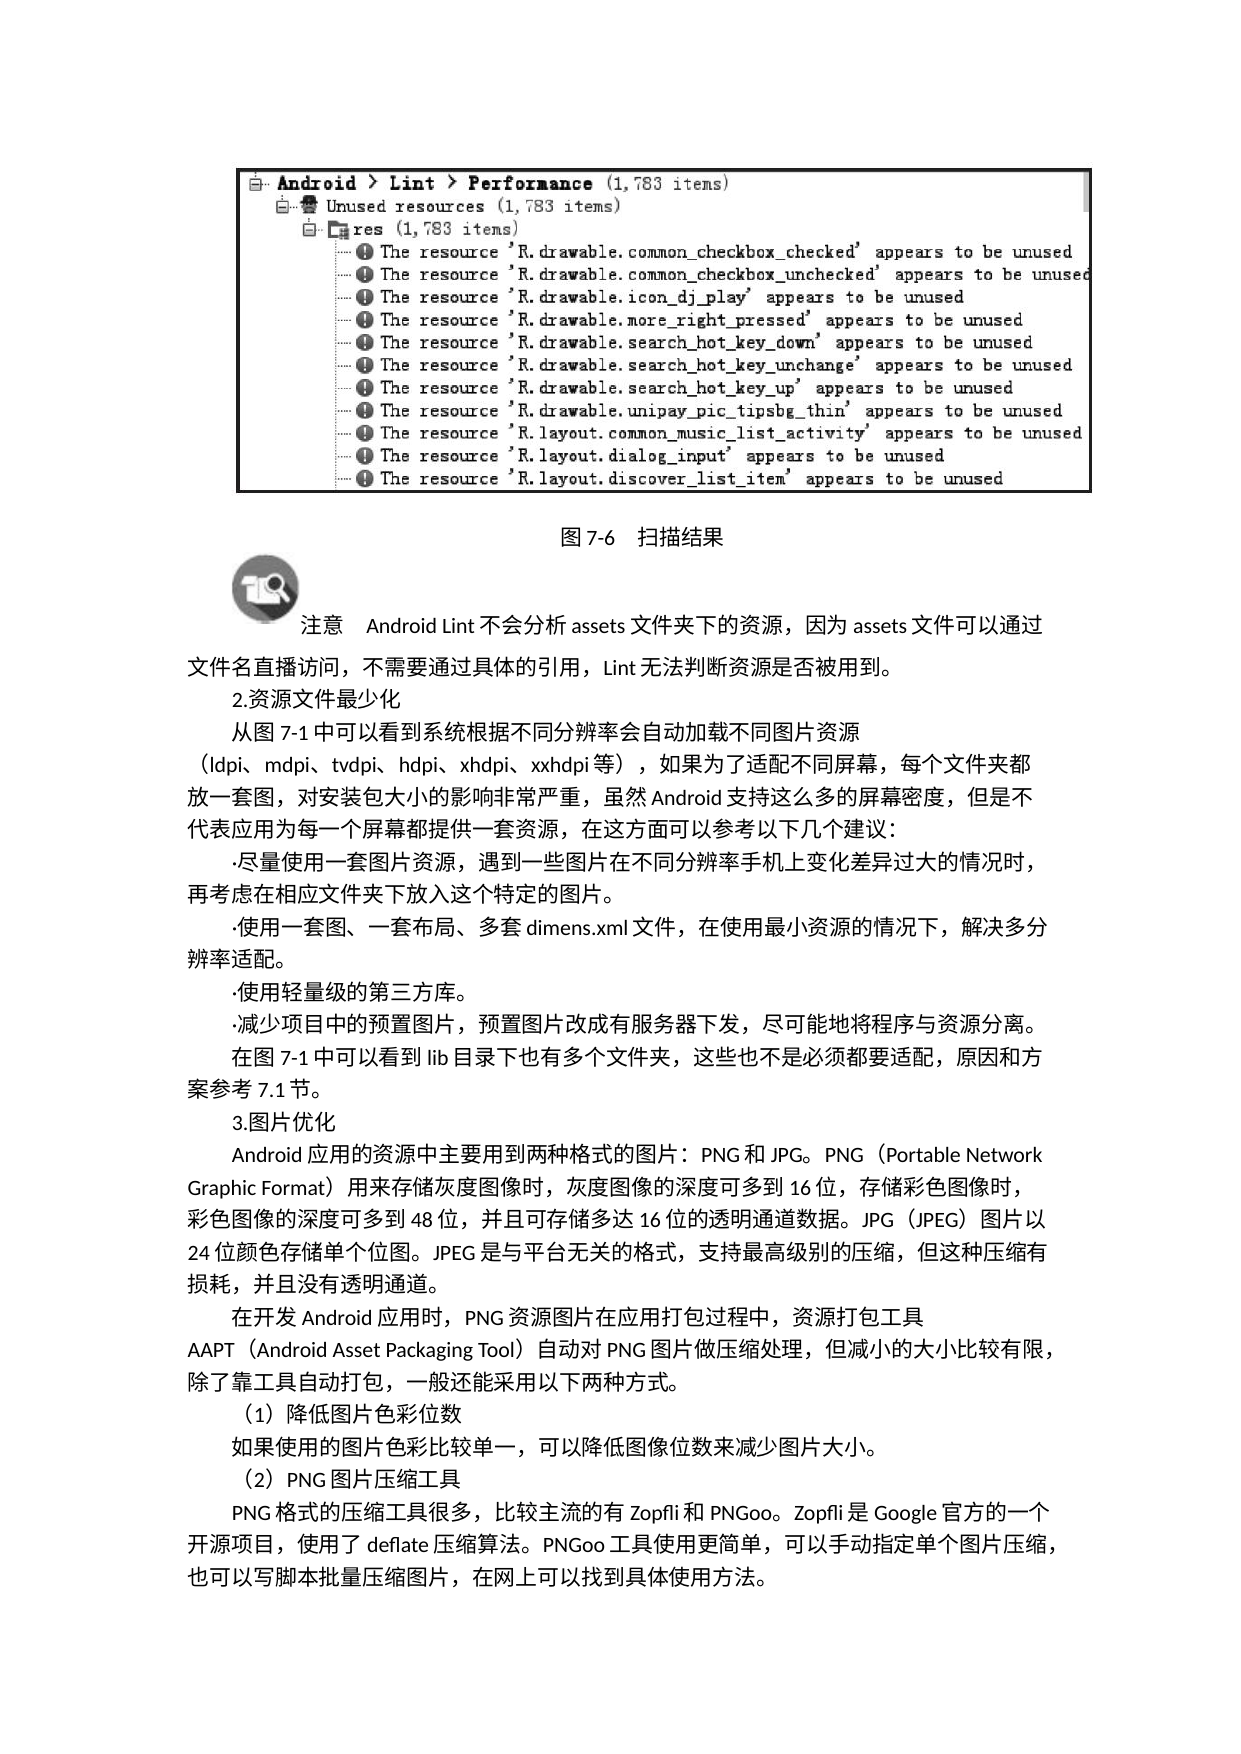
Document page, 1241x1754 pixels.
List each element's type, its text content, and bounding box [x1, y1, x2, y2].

text 2.资源文件最少化 [187, 682, 1053, 714]
text ·使用轻量级的第三方库。 [187, 974, 1053, 1007]
text PNG格式的压缩工具很多，比较主流的有Zopfli和PNGoo。Zopfli是Google官方的一个开源项目，使用了deflate压缩算法。PNGoo工具使用更简单，可以手动指定单个图片压缩，也可以写脚本批量压缩图片，在网上可以找到具体使用方法。 [187, 1494, 1053, 1592]
text ·减少项目中的预置图片，预置图片改成有服务器下发，尽可能地将程序与资源分离。 [187, 1007, 1053, 1039]
text 3.图片优化 [187, 1104, 1053, 1137]
text 注意 Android Lint不会分析assets文件夹下的资源，因为assets文件可以通过文件名直播访问，不需要通过具体的引用，Lint无法判断资源是否被用到。 [187, 552, 1053, 682]
text 如果使用的图片色彩比较单一，可以降低图像位数来减少图片大小。 [187, 1429, 1053, 1462]
text （2）PNG图片压缩工具 [187, 1462, 1053, 1494]
text ·尽量使用一套图片资源，遇到一些图片在不同分辨率手机上变化差异过大的情况时，再考虑在相应文件夹下放入这个特定的图片。 [187, 844, 1053, 909]
picture [231, 552, 301, 624]
text 从图7-1中可以看到系统根据不同分辨率会自动加载不同图片资源（ldpi、mdpi、tvdpi、hdpi、xhdpi、xxhdpi等），如果为了适配不同屏幕，每个文件夹都放一套图，对安装包大小的影响非常严重，虽然Android支持这么多的屏幕密度，但是不代表应用为每一个屏幕都提供一套资源，在这方面可以参考以下几个建议： [187, 714, 1053, 844]
text Android应用的资源中主要用到两种格式的图片：PNG和JPG。PNG（Portable Network Graphic Format）用来存储灰度图像时，灰度图像的深度可多到16位，存储彩色图像时，彩色图像的深度可多到48位，并且可存储多达16位的透明通道数据。JPG（JPEG）图片以24位颜色存储单个位图。JPEG是与平台无关的格式，支持最高级别的压缩，但这种压缩有损耗，并且没有透明通道。 [187, 1137, 1053, 1299]
text 图7-6 扫描结果 [187, 519, 1053, 552]
text （1）降低图片色彩位数 [187, 1397, 1053, 1429]
text ·使用一套图、一套布局、多套dimens.xml文件，在使用最小资源的情况下，解决多分辨率适配。 [187, 909, 1053, 974]
text 在开发Android应用时，PNG资源图片在应用打包过程中，资源打包工具AAPT（Android Asset Packaging Tool）自动对PNG图片做压缩处理，但减小的大小比较有限，除了靠工具自动打包，一般还能采用以下两种方式。 [187, 1299, 1053, 1397]
text 在图7-1中可以看到lib目录下也有多个文件夹，这些也不是必须都要适配，原因和方案参考7.1节。 [187, 1039, 1053, 1104]
picture [231, 162, 1097, 497]
